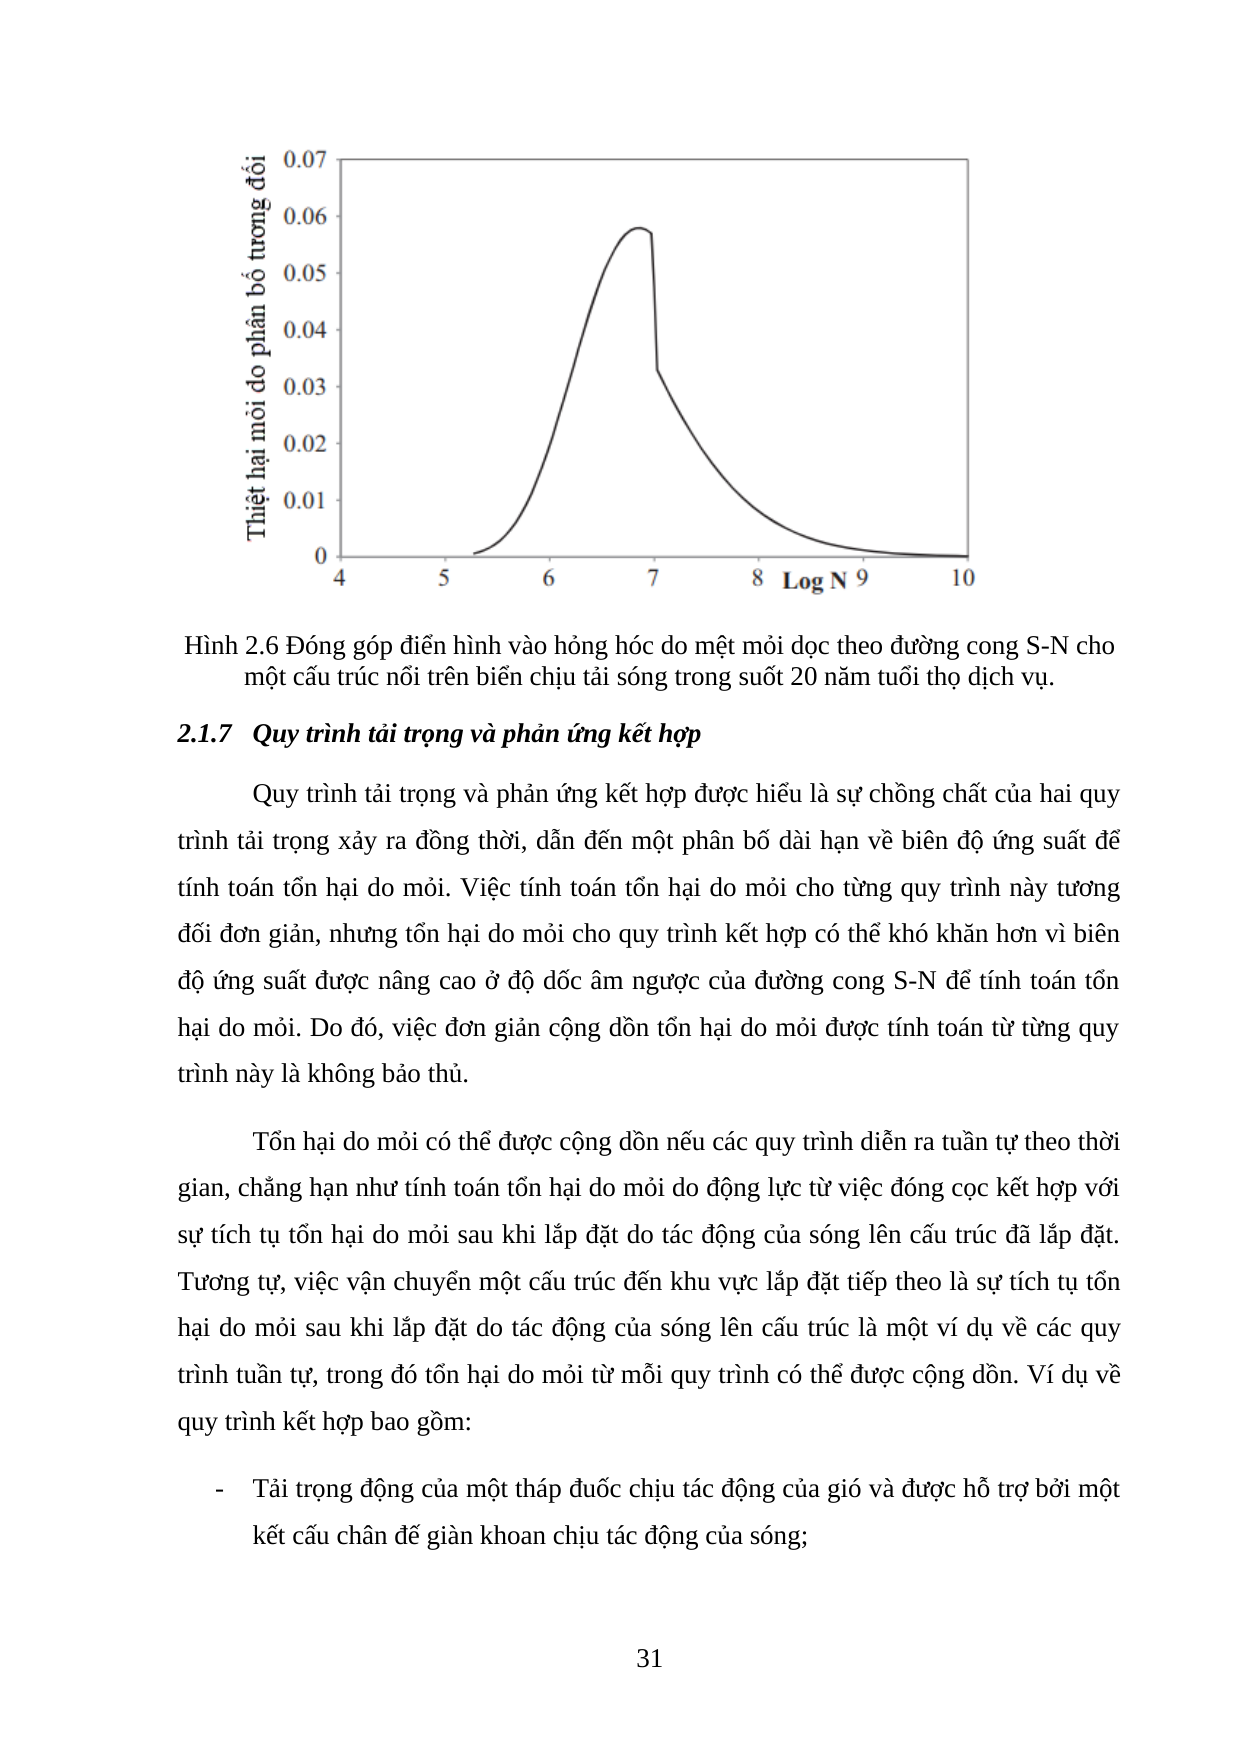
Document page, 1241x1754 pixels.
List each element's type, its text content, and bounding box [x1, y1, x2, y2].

list Tải trọng động của một tháp đuốc chịu tác động của gió và được hỗ trợ bởi một kết cấu chân đế giàn khoan chịu tác động của sóng; [215, 1472, 1122, 1550]
text Quy trình tải trọng và phản ứng kết hợp được hiểu là sự chồng chất của hai quy trình tải trọng xảy ra đồng thời, dẫn đến một phân bố dài hạn về biên độ ứng suất để tính toán tổn hại do mỏi. Việc tính toán tổn hại do mỏi cho từng quy trình này tương đối đơn giản, nhưng tổn hại do mỏi cho quy trình kết hợp có thể khó khăn hơn vì biên độ ứng suất được nâng cao ở độ dốc âm ngược của đường cong S-N để tính toán tổn hại do mỏi. Do đó, việc đơn giản cộng dồn tổn hại do mỏi được tính toán từ từng quy trình này là không bảo thủ. [177, 777, 1122, 1088]
text Tổn hại do mỏi có thể được cộng dồn nếu các quy trình diễn ra tuần tự theo thời gian, chẳng hạn như tính toán tổn hại do mỏi do động lực từ việc đóng cọc kết hợp với sự tích tụ tổn hại do mỏi sau khi lắp đặt do tác động của sóng lên cấu trúc đã lắp đặt. Tương tự, việc vận chuyển một cấu trúc đến khu vực lắp đặt tiếp theo là sự tích tụ tổn hại do mỏi sau khi lắp đặt do tác động của sóng lên cấu trúc là một ví dụ về các quy trình tuần tự, trong đó tổn hại do mỏi từ mỗi quy trình có thể được cộng dồn. Ví dụ về quy trình kết hợp bao gồm: [177, 1125, 1122, 1436]
subtitle Quy trình tải trọng và phản ứng kết hợp [177, 717, 1122, 748]
picture [214, 118, 1083, 602]
